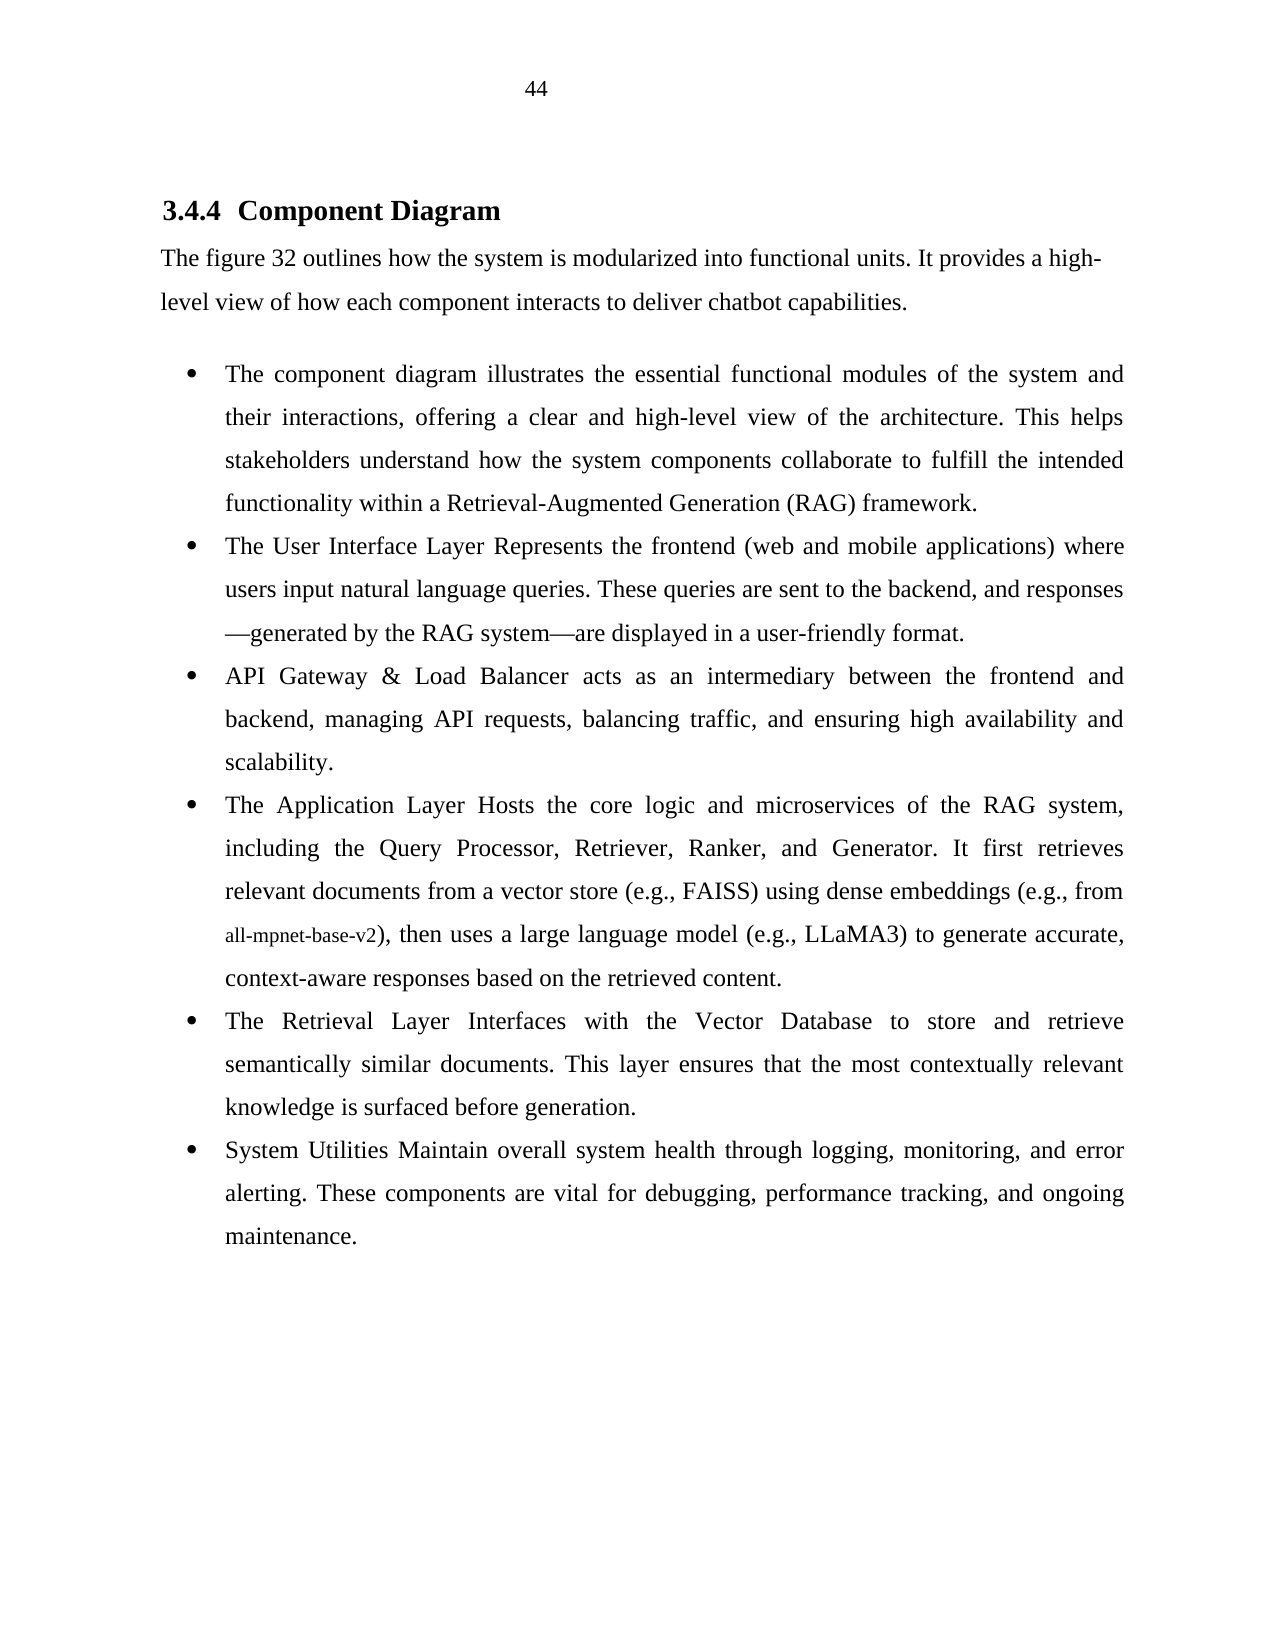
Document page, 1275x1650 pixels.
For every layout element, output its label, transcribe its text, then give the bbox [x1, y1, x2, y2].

list The Application Layer Hosts the core logic and microservices of the RAG system, including the Query Processor, Retriever, Ranker, and Generator. It first retrieves relevant documents from a vector store (e.g., FAISS) using dense embeddings (e.g., from all-mpnet-base-v2), then uses a large language model (e.g., LLaMA3) to generate accurate, context-aware responses based on the retrieved content. [187, 790, 1125, 991]
list API Gateway & Load Balancer acts as an intermediary between the frontend and backend, managing API requests, balancing traffic, and ensuring high availability and scalability. [187, 661, 1125, 776]
text The figure 32 outlines how the system is modularized into functional units. It provides a high-level view of how each component interacts to deliver chatbot capabilities. [160, 243, 1125, 315]
subtitle Component Diagram [162, 193, 1125, 227]
list The component diagram illustrates the essential functional modules of the system and their interactions, offering a clear and high-level view of the architecture. This helps stakeholders understand how the system components collaborate to fulfill the intended functionality within a Retrieval-Augmented Generation (RAG) framework. [187, 359, 1125, 517]
list The User Interface Layer Represents the frontend (web and mobile applications) where users input natural language queries. These queries are sent to the backend, and responses—generated by the RAG system—are displayed in a user-friendly format. [187, 531, 1125, 646]
list The Retrieval Layer Interfaces with the Vector Database to store and retrieve semantically similar documents. This layer ensures that the most contextually relevant knowledge is surfaced before generation. [187, 1006, 1125, 1121]
list System Utilities Maintain overall system health through logging, monitoring, and error alerting. These components are vital for debugging, performance tracking, and ongoing maintenance. [187, 1135, 1125, 1250]
